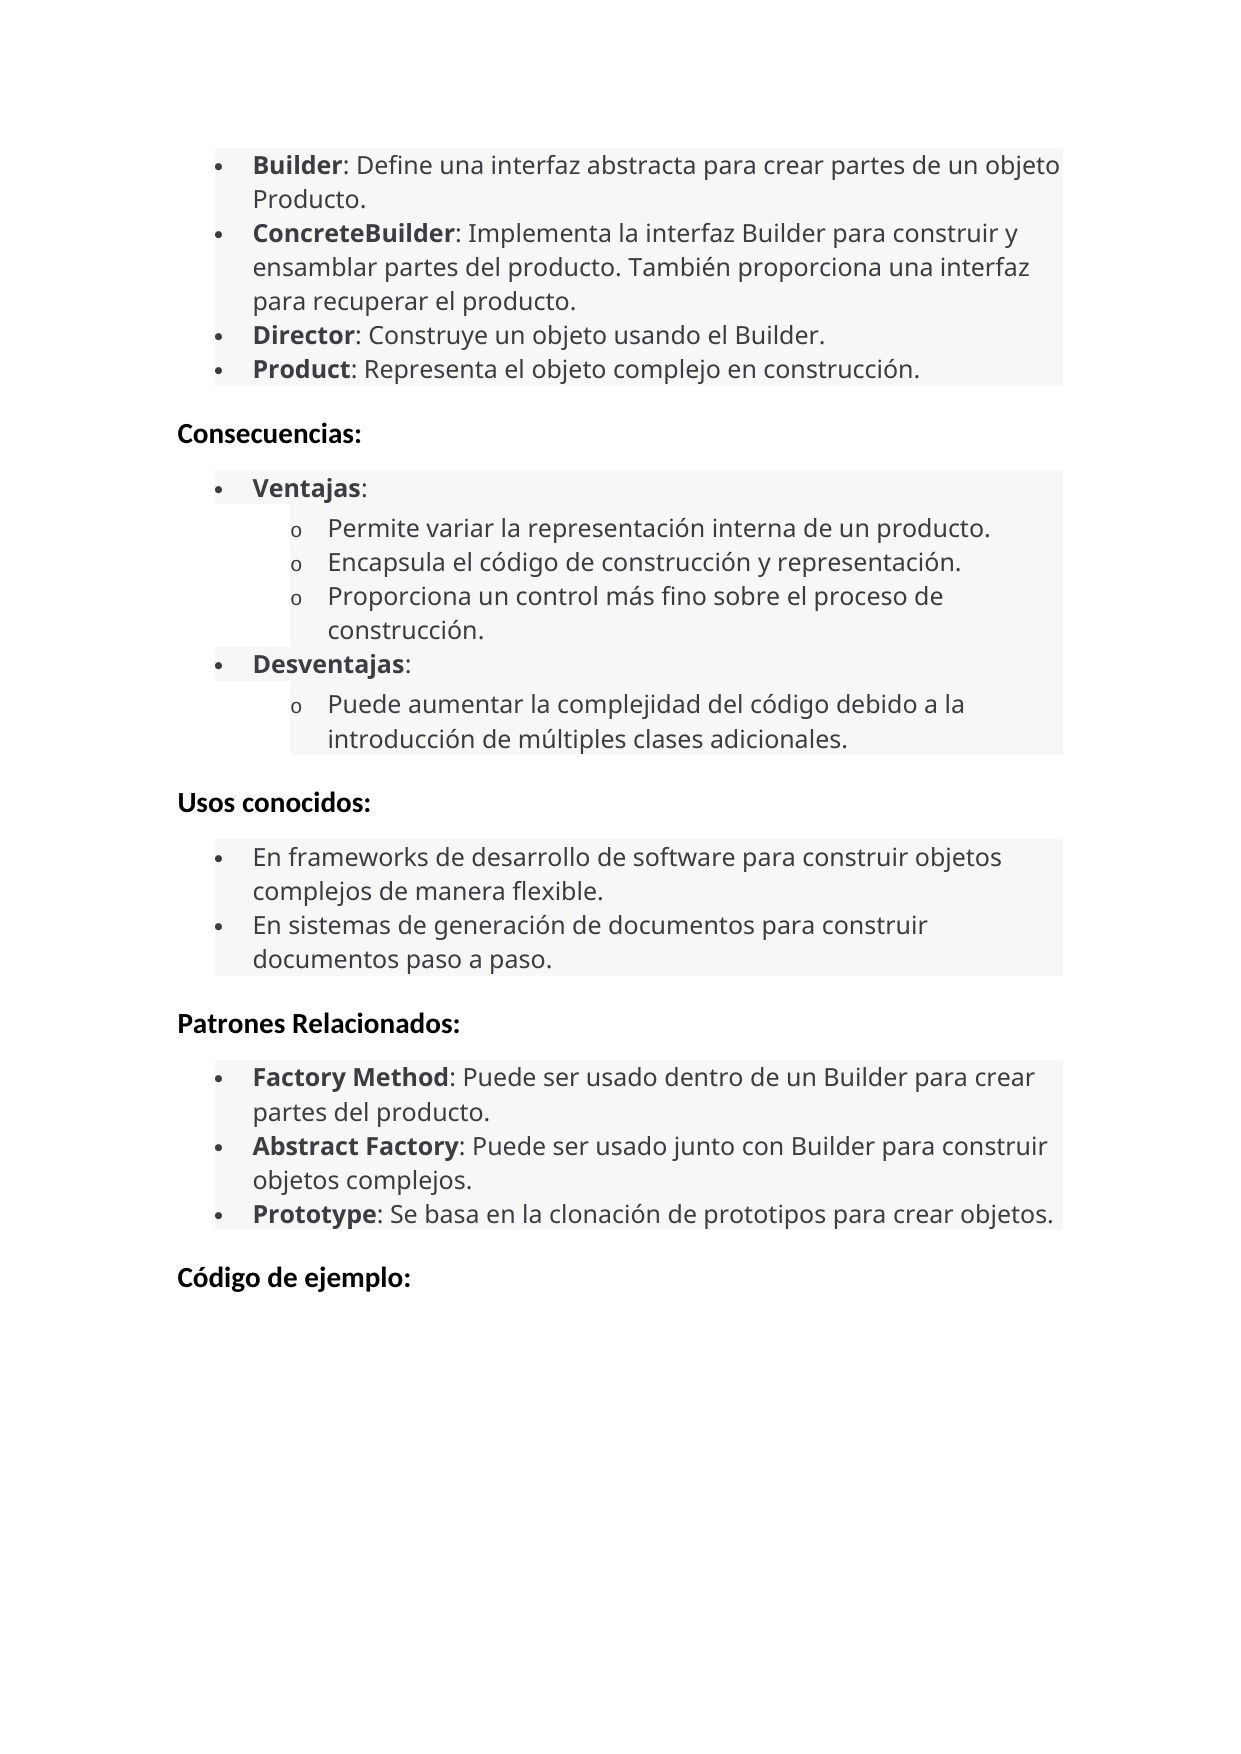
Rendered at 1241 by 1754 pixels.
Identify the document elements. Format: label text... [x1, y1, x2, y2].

list En frameworks de desarrollo de software para construir objetos complejos de manera flexible. [215, 839, 1063, 908]
text Patrones Relacionados: [177, 1005, 1063, 1041]
list Ventajas: [215, 470, 1063, 504]
list ConcreteBuilder: Implementa la interfaz Builder para construir y ensamblar partes del producto. También proporciona una interfaz para recuperar el producto. [215, 216, 1063, 318]
text Usos conocidos: [177, 784, 1063, 820]
text Consecuencias: [177, 415, 1063, 451]
list En sistemas de generación de documentos para construir documentos paso a paso. [215, 908, 1063, 976]
list Factory Method: Puede ser usado dentro de un Builder para crear partes del producto. [215, 1060, 1063, 1128]
list Encapsula el código de construcción y representación. [290, 545, 1063, 579]
text Código de ejemplo: [177, 1259, 1063, 1295]
list Proporciona un control más fino sobre el proceso de construcción. [290, 579, 1063, 647]
list Permite variar la representación interna de un producto. [290, 511, 1063, 545]
list Abstract Factory: Puede ser usado junto con Builder para construir objetos complejos. [215, 1128, 1063, 1196]
list Desventajas: [215, 647, 1063, 681]
list Puede aumentar la complejidad del código debido a la introducción de múltiples clases adicionales. [290, 687, 1063, 755]
list Product: Representa el objeto complejo en construcción. [215, 352, 1063, 386]
list Prototype: Se basa en la clonación de prototipos para crear objetos. [215, 1196, 1063, 1230]
list Director: Construye un objeto usando el Builder. [215, 318, 1063, 352]
list Builder: Define una interfaz abstracta para crear partes de un objeto Producto. [215, 148, 1063, 216]
